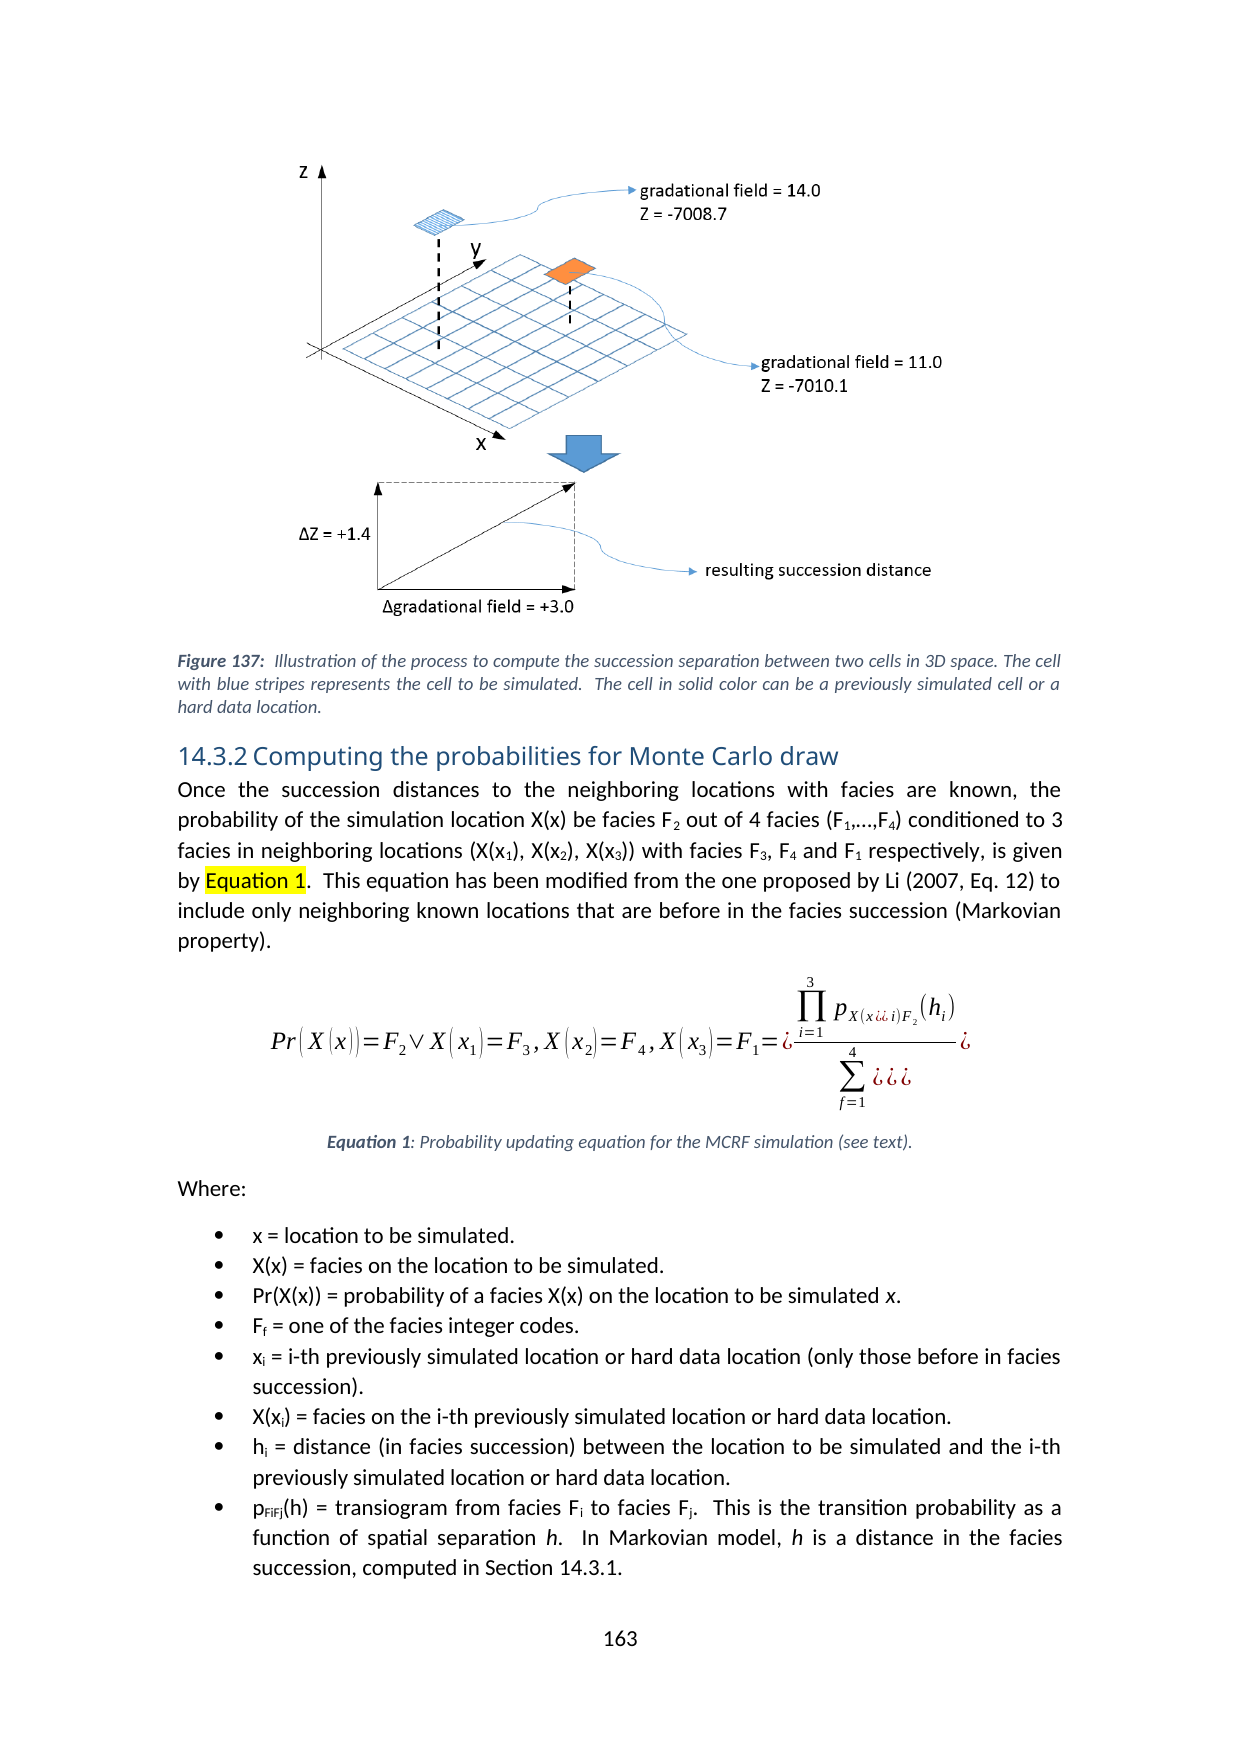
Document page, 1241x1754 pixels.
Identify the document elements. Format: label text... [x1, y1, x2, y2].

list Ff = one of the facies integer codes. [215, 1312, 1063, 1340]
list X(xi) = facies on the i-th previously simulated location or hard data location. [215, 1402, 1063, 1430]
list pFiFj(h) = transiogram from facies Fi to facies Fj. This is the transition probability as a function of spatial separation h. In Markovian model, h is a distance in the facies succession, computed in Section 14.3.1. [215, 1493, 1063, 1581]
text Once the succession distances to the neighboring locations with facies are known, the probability of the simulation location X(x) be facies F2 out of 4 facies (F1,…,F4) conditioned to 3 facies in neighboring locations (X(x1), X(x2), X(x3)) with facies F3, F4 and F1 respectively, is given by Equation 1. This equation has been modified from the one proposed by Li (2007, Eq. 12) to include only neighboring known locations that are before in the facies succession (Markovian property). [177, 775, 1063, 954]
text Equation 1: Probability updating equation for the MCRF simulation (see text). [177, 1130, 1063, 1153]
picture [286, 147, 954, 631]
text Figure 137: Illustration of the process to compute the succession separation between two cells in 3D space. The cell with blue stripes represents the cell to be simulated. The cell in solid color can be a previously simulated cell or a hard data location. [177, 649, 1063, 718]
subtitle Computing the probabilities for Monte Carlo draw [177, 739, 1063, 773]
list X(x) = facies on the location to be simulated. [215, 1251, 1063, 1279]
text Where: [177, 1174, 1063, 1202]
list Pr(X(x)) = probability of a facies X(x) on the location to be simulated x. [215, 1281, 1063, 1309]
list x = location to be simulated. [215, 1221, 1063, 1249]
list xi = i-th previously simulated location or hard data location (only those before in facies succession). [215, 1342, 1063, 1400]
list hi = distance (in facies succession) between the location to be simulated and the i-th previously simulated location or hard data location. [215, 1432, 1063, 1491]
